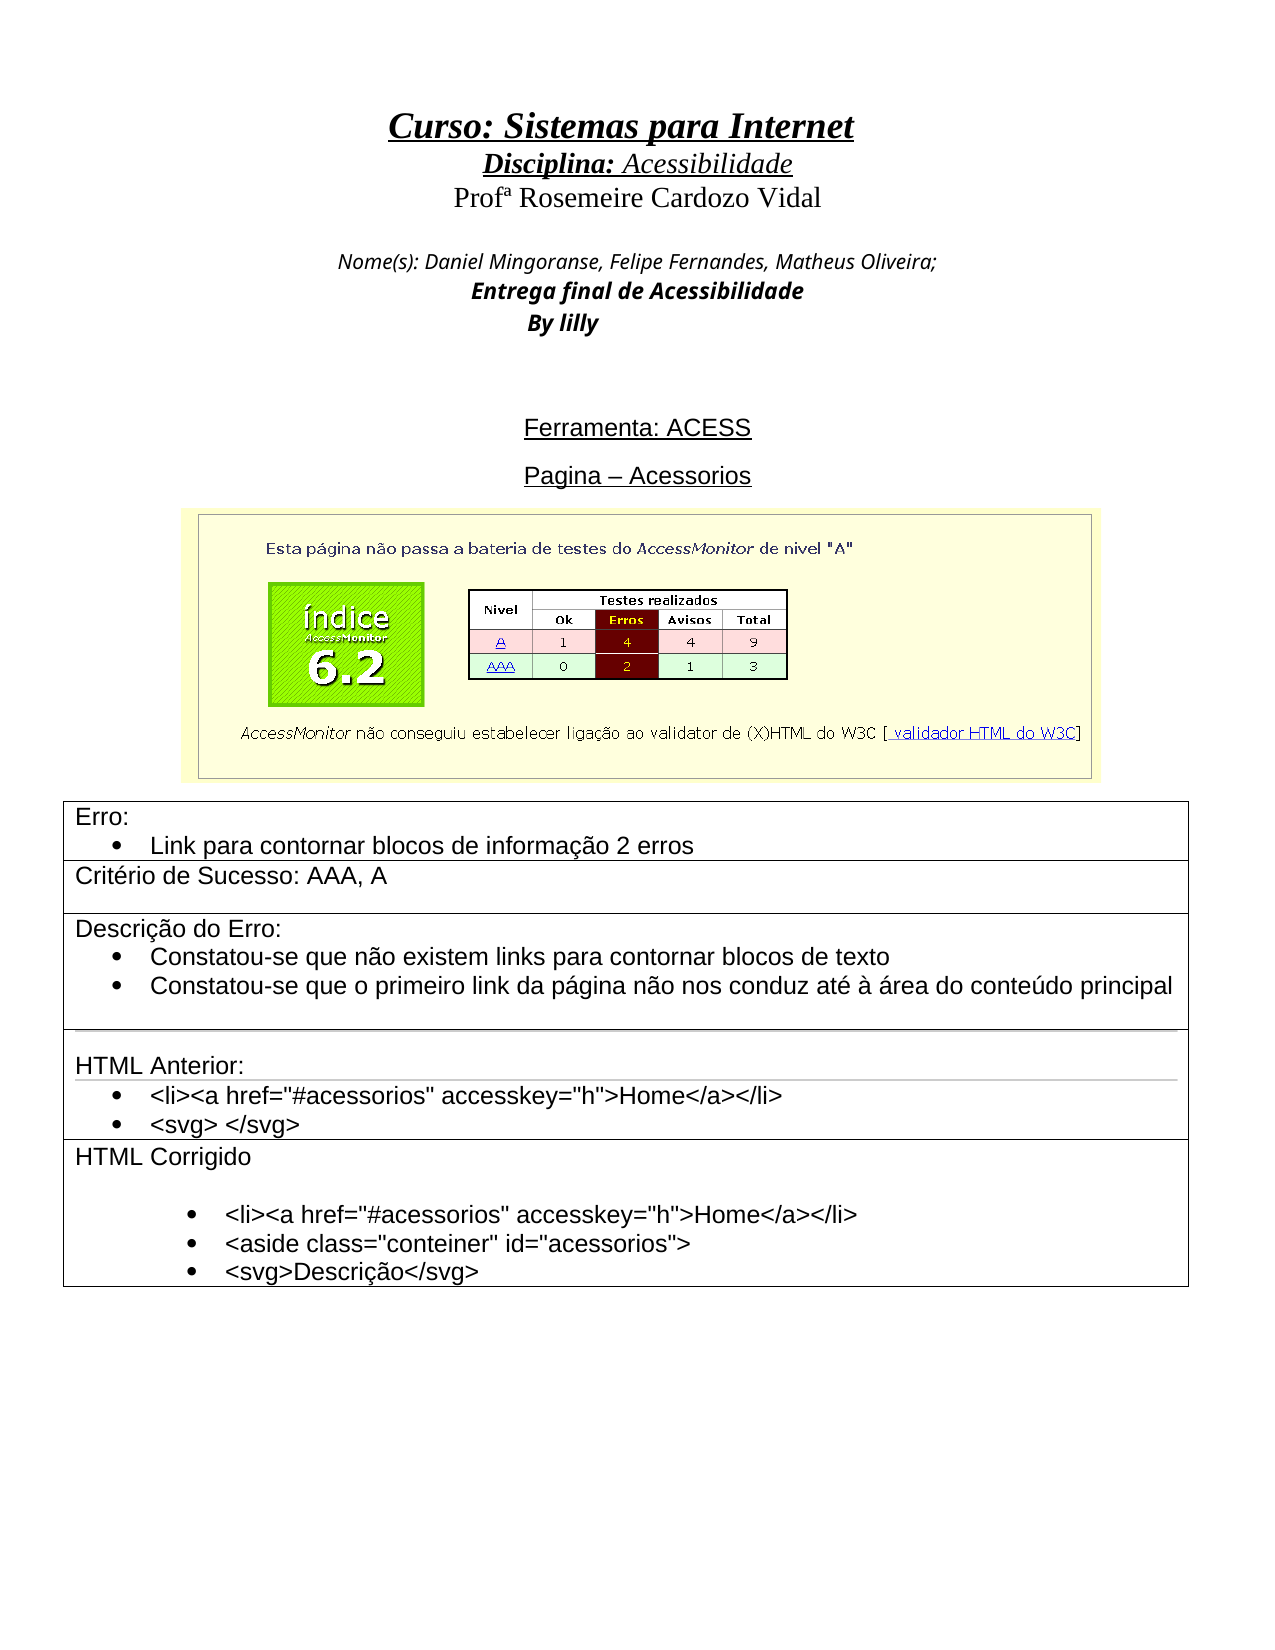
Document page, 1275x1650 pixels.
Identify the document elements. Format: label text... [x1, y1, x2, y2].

text Pagina – Acessorios [75, 461, 1200, 490]
table_cell HTML Anterior: <li><a href="#acessorios" accesskey="h">Home</a></li> <svg> </svg> [64, 1030, 1188, 1139]
picture [180, 508, 1102, 783]
table_cell Descrição do Erro: Constatou-se que não existem links para contornar blocos de texto Constatou-se que o primeiro link da página não nos conduz até à área do conteúdo principal [64, 914, 1188, 1029]
table_cell HTML Corrigido <li><a href="#acessorios" accesskey="h">Home</a></li> <aside class="conteiner" id="acessorios"> <svg>Descrição</svg> [64, 1140, 1188, 1286]
table_header Erro: Link para contornar blocos de informação 2 erros [64, 802, 1188, 860]
text Ferramenta: ACESS [75, 413, 1200, 442]
table_cell Critério de Sucesso: AAA, A [64, 861, 1188, 913]
